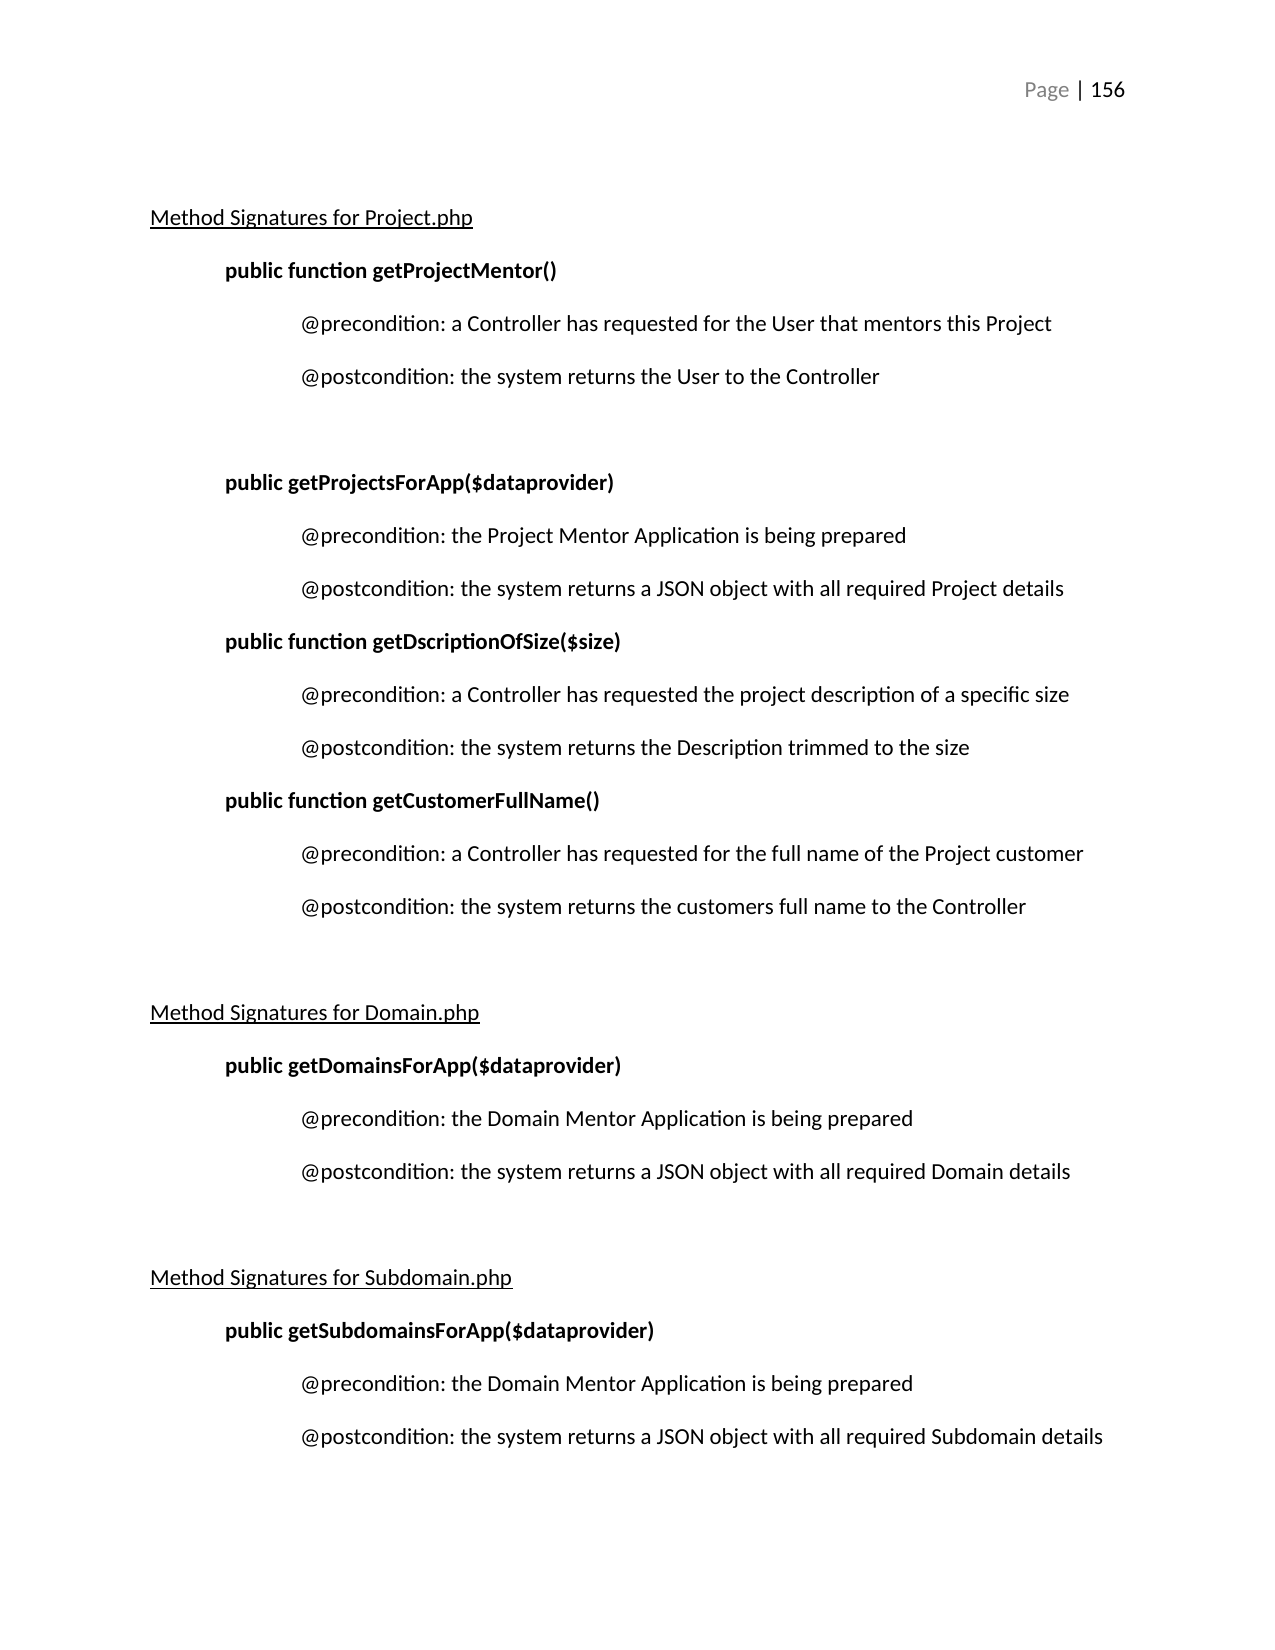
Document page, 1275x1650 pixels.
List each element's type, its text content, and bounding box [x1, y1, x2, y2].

text public getSubdomainsForApp($dataprovider) [150, 1316, 1125, 1344]
text Method Signatures for Subdomain.php [150, 1263, 1125, 1291]
text public getDomainsForApp($dataprovider) [150, 1051, 1125, 1079]
text @postcondition: the system returns a JSON object with all required Project details [150, 574, 1125, 602]
text @postcondition: the system returns the customers full name to the Controller [150, 892, 1125, 920]
text @postcondition: the system returns the User to the Controller [150, 362, 1125, 390]
text public function getCustomerFullName() [150, 786, 1125, 814]
text public function getDscriptionOfSize($size) [150, 627, 1125, 655]
text public getProjectsForApp($dataprovider) [150, 468, 1125, 496]
text Method Signatures for Domain.php [150, 998, 1125, 1026]
text Method Signatures for Project.php [150, 203, 1125, 231]
text @precondition: a Controller has requested for the full name of the Project customer [150, 839, 1125, 867]
text @precondition: the Domain Mentor Application is being prepared [150, 1104, 1125, 1132]
text @precondition: a Controller has requested for the User that mentors this Project [150, 309, 1125, 337]
text @postcondition: the system returns a JSON object with all required Subdomain details [150, 1422, 1125, 1451]
text @postcondition: the system returns the Description trimmed to the size [150, 733, 1125, 761]
text @precondition: a Controller has requested the project description of a specific size [150, 680, 1125, 708]
text public function getProjectMentor() [150, 256, 1125, 284]
text @precondition: the Project Mentor Application is being prepared [150, 521, 1125, 549]
text @postcondition: the system returns a JSON object with all required Domain details [150, 1157, 1125, 1185]
text @precondition: the Domain Mentor Application is being prepared [150, 1369, 1125, 1397]
